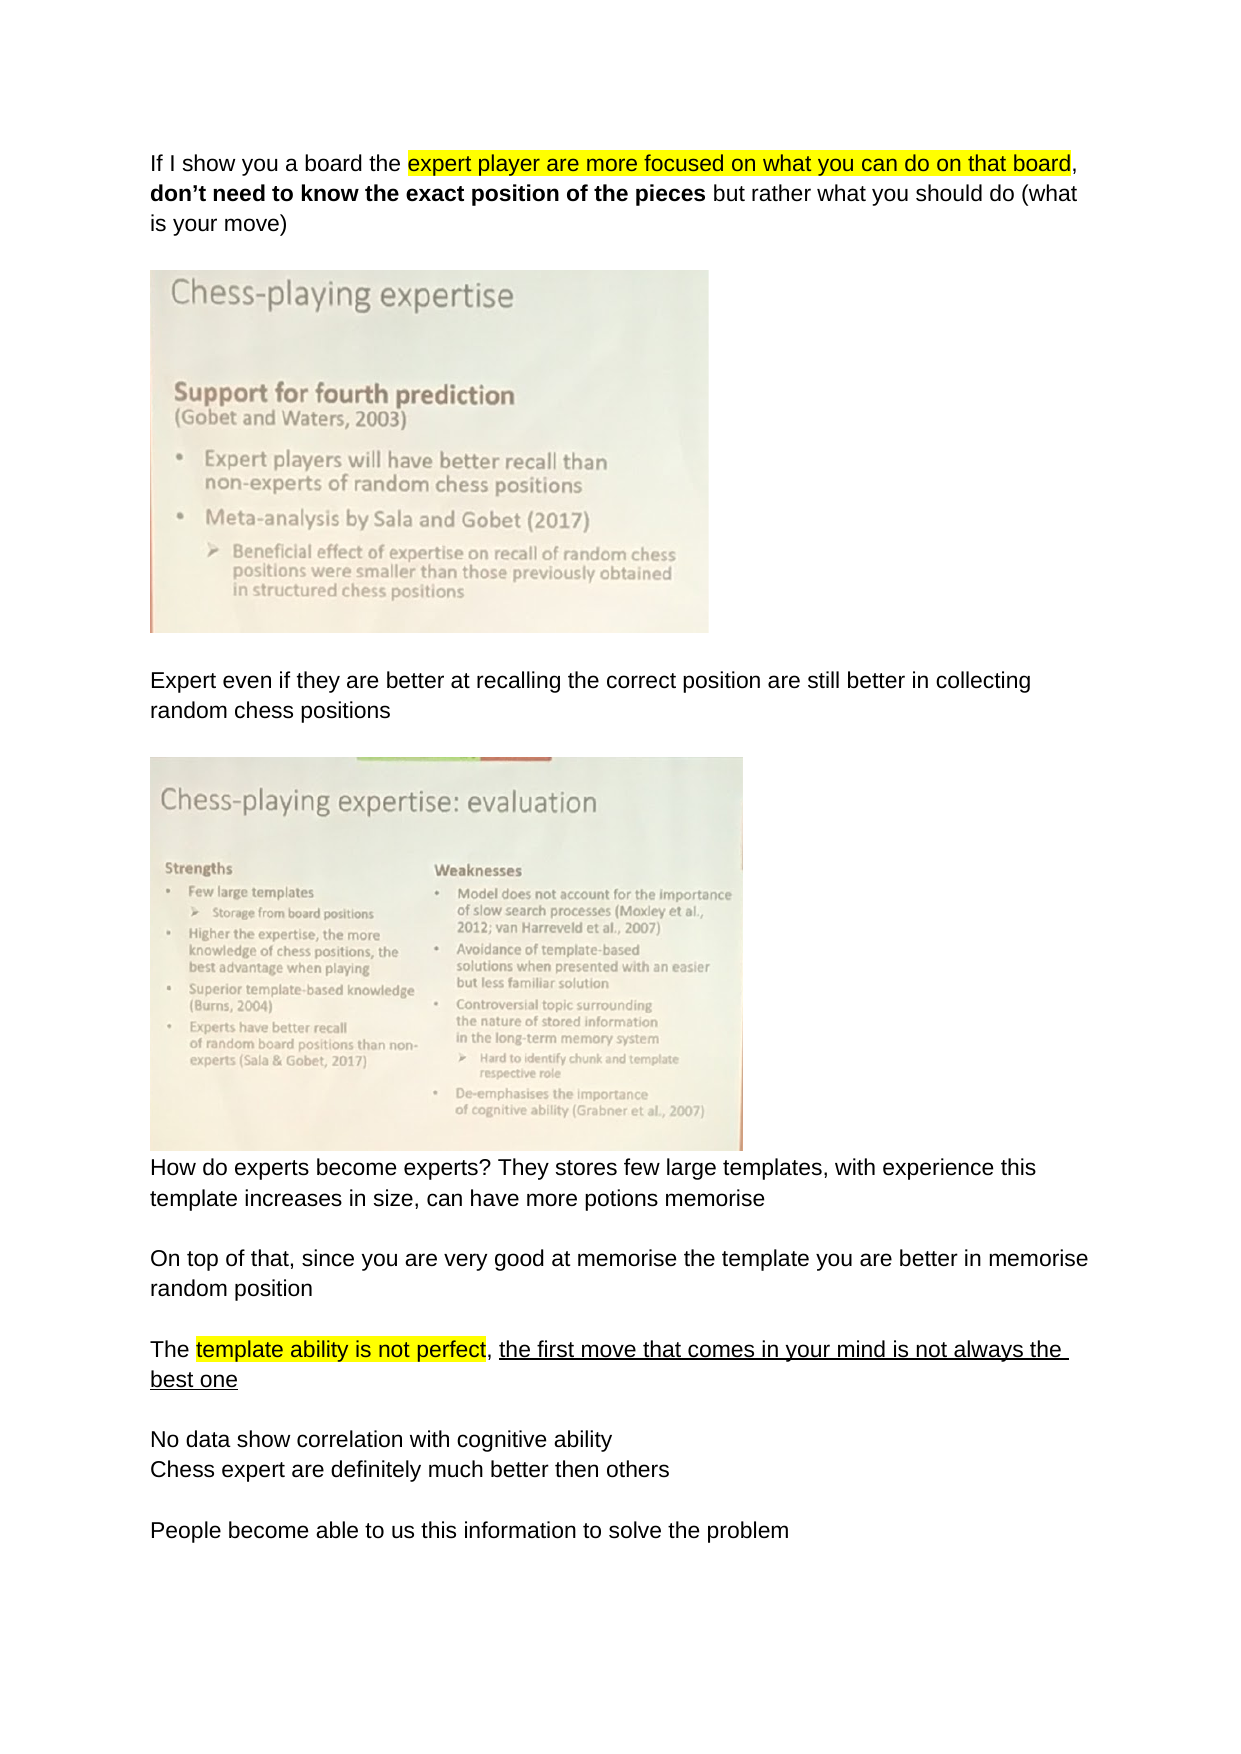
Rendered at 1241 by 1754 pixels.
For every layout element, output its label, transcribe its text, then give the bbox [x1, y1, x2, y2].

text How do experts become experts? They stores few large templates, with experience this template increases in size, can have more potions memorise [150, 1154, 1090, 1211]
picture [150, 270, 709, 633]
picture [150, 757, 743, 1151]
text People become able to us this information to solve the problem [150, 1517, 1090, 1543]
text Expert even if they are better at recalling the correct position are still better in collecting random chess positions [150, 667, 1090, 723]
text Chess expert are definitely much better then others [150, 1456, 1090, 1483]
text If I show you a board the expert player are more focused on what you can do on that board, don’t need to know the exact position of the pieces but rather what you should do (what is your move) [150, 150, 1090, 237]
text On top of that, since you are very good at memorise the template you are better in memorise random position [150, 1245, 1090, 1301]
text No data show correlation with cognitive ability [150, 1426, 1090, 1452]
text The template ability is not perfect, the first move that comes in your mind is not always the best one [150, 1336, 1090, 1392]
